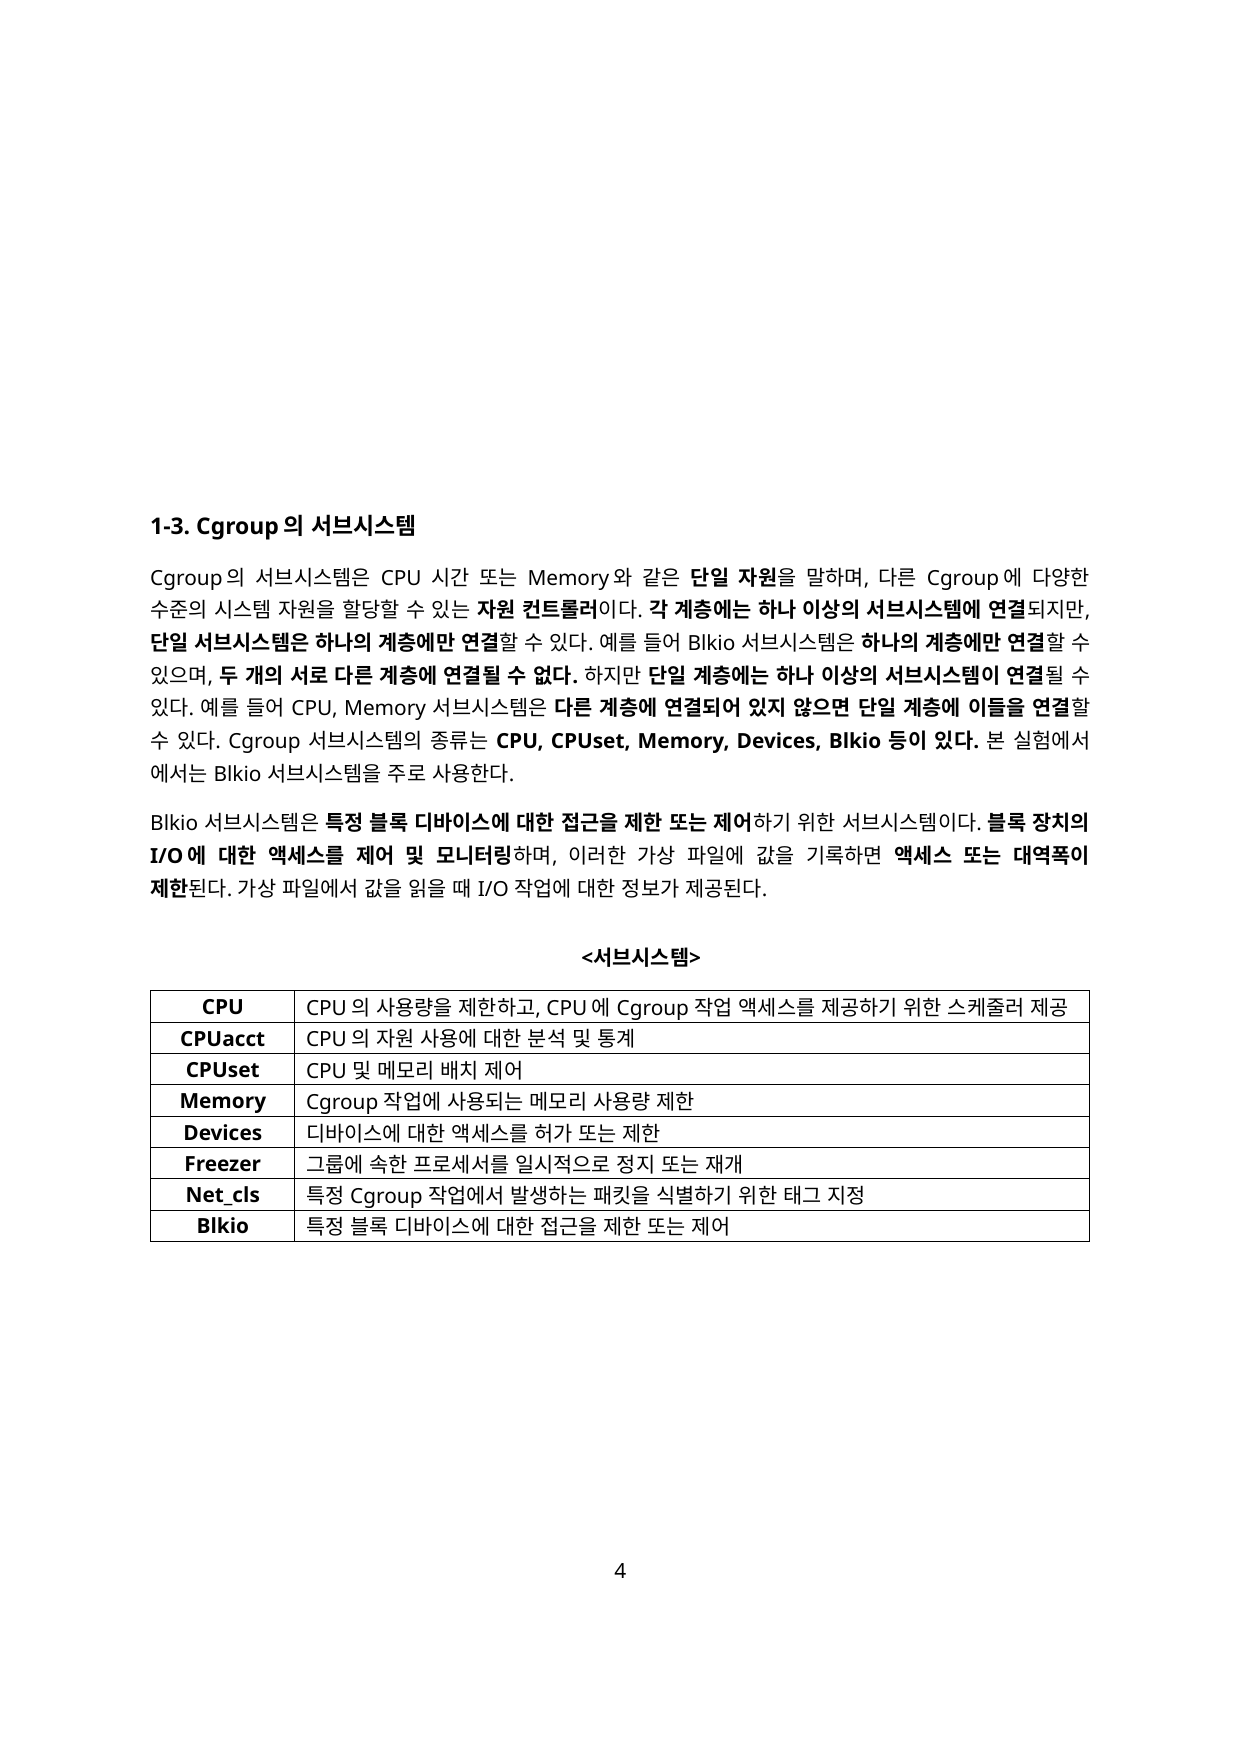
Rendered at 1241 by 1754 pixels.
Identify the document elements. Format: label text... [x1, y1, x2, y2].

table_cell Freezer [151, 1148, 294, 1178]
table_cell Blkio [151, 1211, 294, 1241]
table_cell CPU 및 메모리 배치 제어 [295, 1054, 1089, 1084]
text Cgroup의 서브시스템은 CPU 시간 또는 Memory와 같은 단일 자원을 말하며, 다른 Cgroup에 다양한 수준의 시스템 자원을 할당할 수 있는 자원 컨트롤러이다. 각 계층에는 하나 이상의 서브시스템에 연결되지만, 단일 서브시스템은 하나의 계층에만 연결할 수 있다. 예를 들어 Blkio 서브시스템은 하나의 계층에만 연결할 수 있으며, 두 개의 서로 다른 계층에 연결될 수 없다. 하지만 단일 계층에는 하나 이상의 서브시스템이 연결될 수 있다. 예를 들어 CPU, Memory 서브시스템은 다른 계층에 연결되어 있지 않으면 단일 계층에 이들을 연결할 수 있다. Cgroup 서브시스템의 종류는 CPU, CPUset, Memory, Devices, Blkio 등이 있다. 본 실험에서 에서는 Blkio 서브시스템을 주로 사용한다. [150, 561, 1090, 787]
table_cell 디바이스에 대한 액세스를 허가 또는 제한 [295, 1117, 1089, 1147]
table_cell Memory [151, 1085, 294, 1116]
table_cell 그룹에 속한 프로세서를 일시적으로 정지 또는 재개 [295, 1148, 1089, 1178]
table_cell Net_cls [151, 1179, 294, 1209]
table_cell 특정 블록 디바이스에 대한 접근을 제한 또는 제어 [295, 1211, 1089, 1241]
table_cell CPUset [151, 1054, 294, 1084]
table_cell CPU의 자원 사용에 대한 분석 및 통계 [295, 1023, 1089, 1053]
table_header CPU [151, 991, 294, 1022]
subtitle 1-3. Cgroup의 서브시스템 [150, 508, 1090, 542]
table_cell Devices [151, 1117, 294, 1147]
table_cell CPUacct [151, 1023, 294, 1053]
text <서브시스템> [171, 941, 1090, 971]
table_cell Cgroup 작업에 사용되는 메모리 사용량 제한 [295, 1085, 1089, 1116]
table_header CPU의 사용량을 제한하고, CPU에 Cgroup 작업 액세스를 제공하기 위한 스케줄러 제공 [295, 991, 1089, 1022]
text Blkio 서브시스템은 특정 블록 디바이스에 대한 접근을 제한 또는 제어하기 위한 서브시스템이다. 블록 장치의 I/O에 대한 액세스를 제어 및 모니터링하며, 이러한 가상 파일에 값을 기록하면 액세스 또는 대역폭이 제한된다. 가상 파일에서 값을 읽을 때 I/O 작업에 대한 정보가 제공된다. [150, 806, 1090, 902]
table_cell 특정 Cgroup 작업에서 발생하는 패킷을 식별하기 위한 태그 지정 [295, 1179, 1089, 1209]
